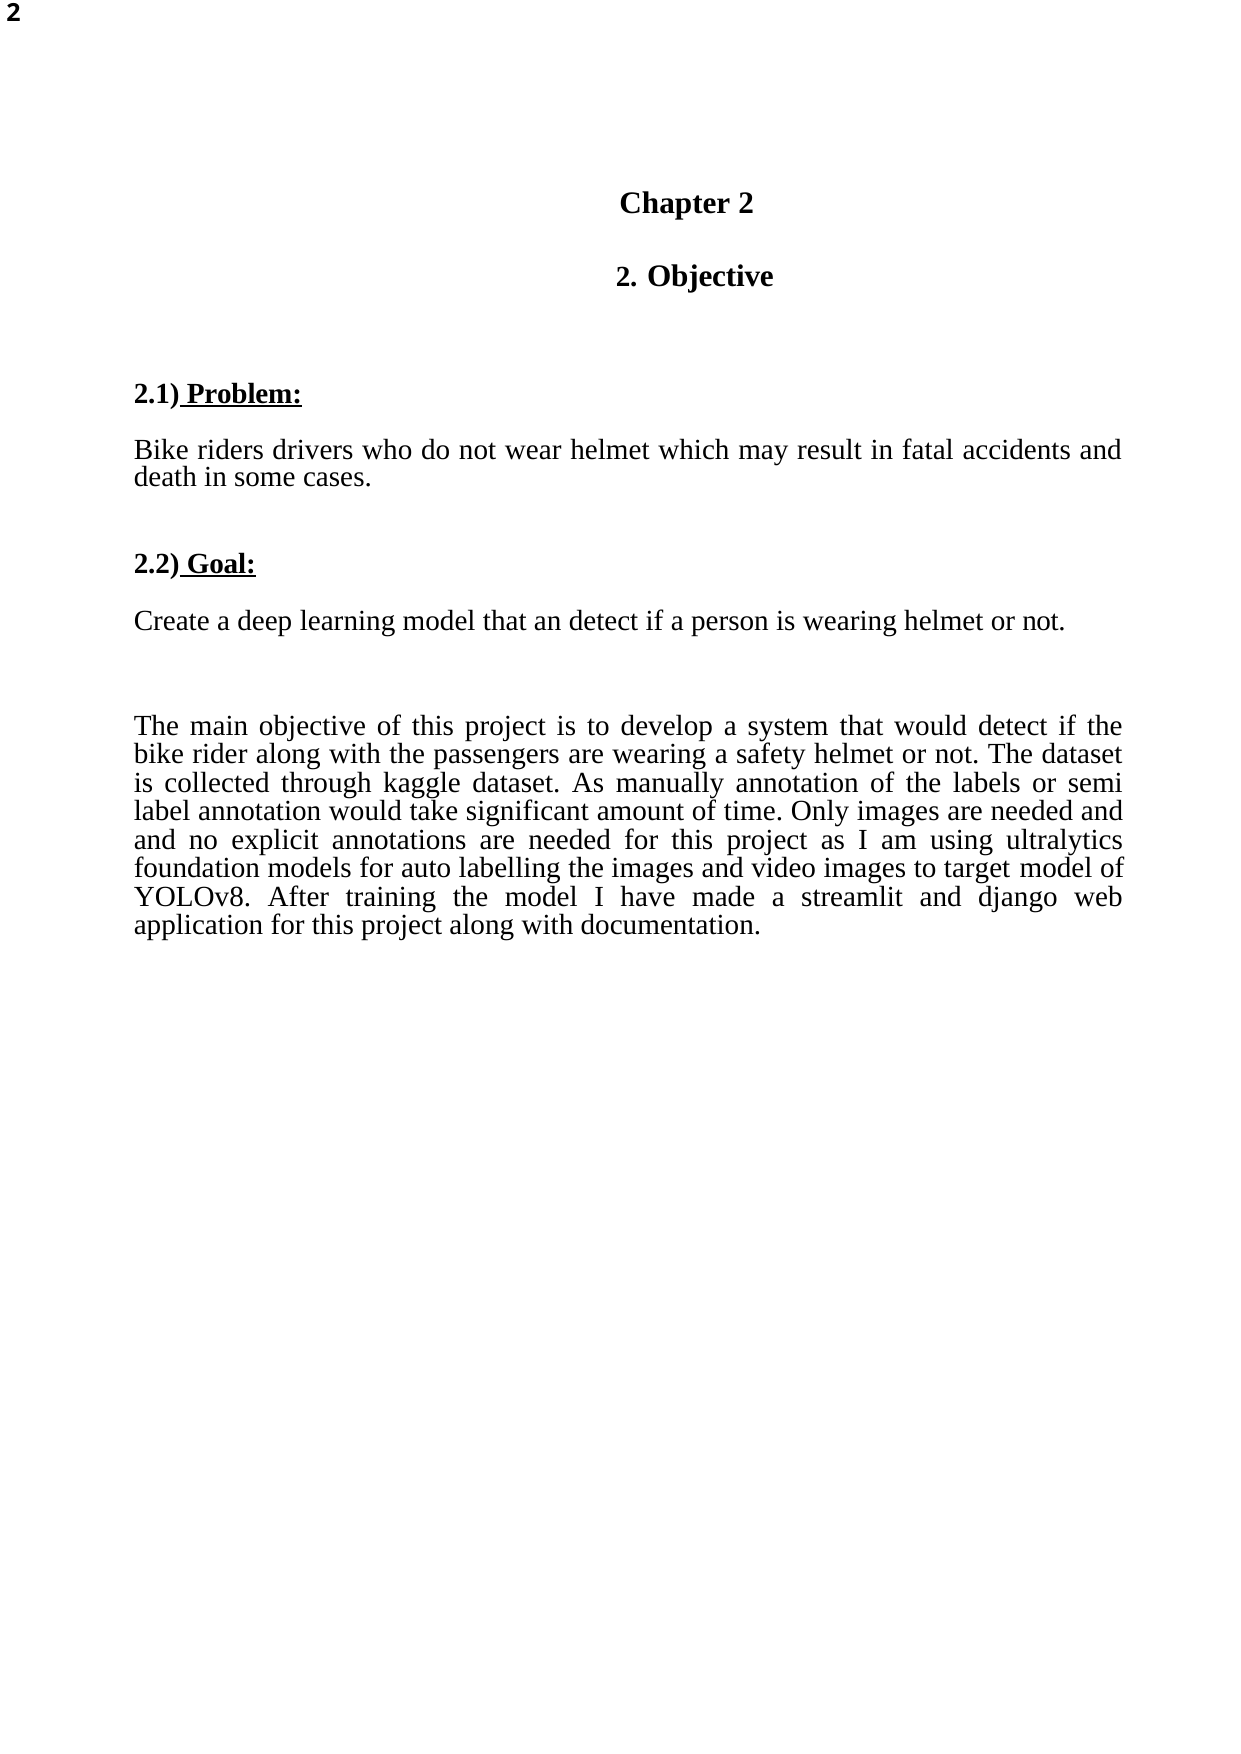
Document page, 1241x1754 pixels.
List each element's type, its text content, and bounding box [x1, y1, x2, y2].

text The main objective of this project is to develop a system that would detect if the bike rider along with the passengers are wearing a safety helmet or not. The dataset is collected through kaggle dataset. As manually annotation of the labels or semi label annotation would take significant amount of time. Only images are needed and and no explicit annotations are needed for this project as I am using ultralytics foundation models for auto labelling the images and video images to target model of YOLOv8. After training the model I have made a streamlit and django web application for this project along with documentation. [133, 713, 1124, 941]
text Create a deep learning model that an detect if a person is wearing helmet or not. [133, 603, 1211, 637]
text Chapter 2 [163, 185, 1211, 221]
subtitle Problem: [133, 376, 1211, 410]
subtitle Goal: [133, 546, 1211, 580]
list Objective [616, 258, 1211, 294]
text Bike riders drivers who do not wear helmet which may result in fatal accidents and death in some cases. [133, 438, 1123, 493]
